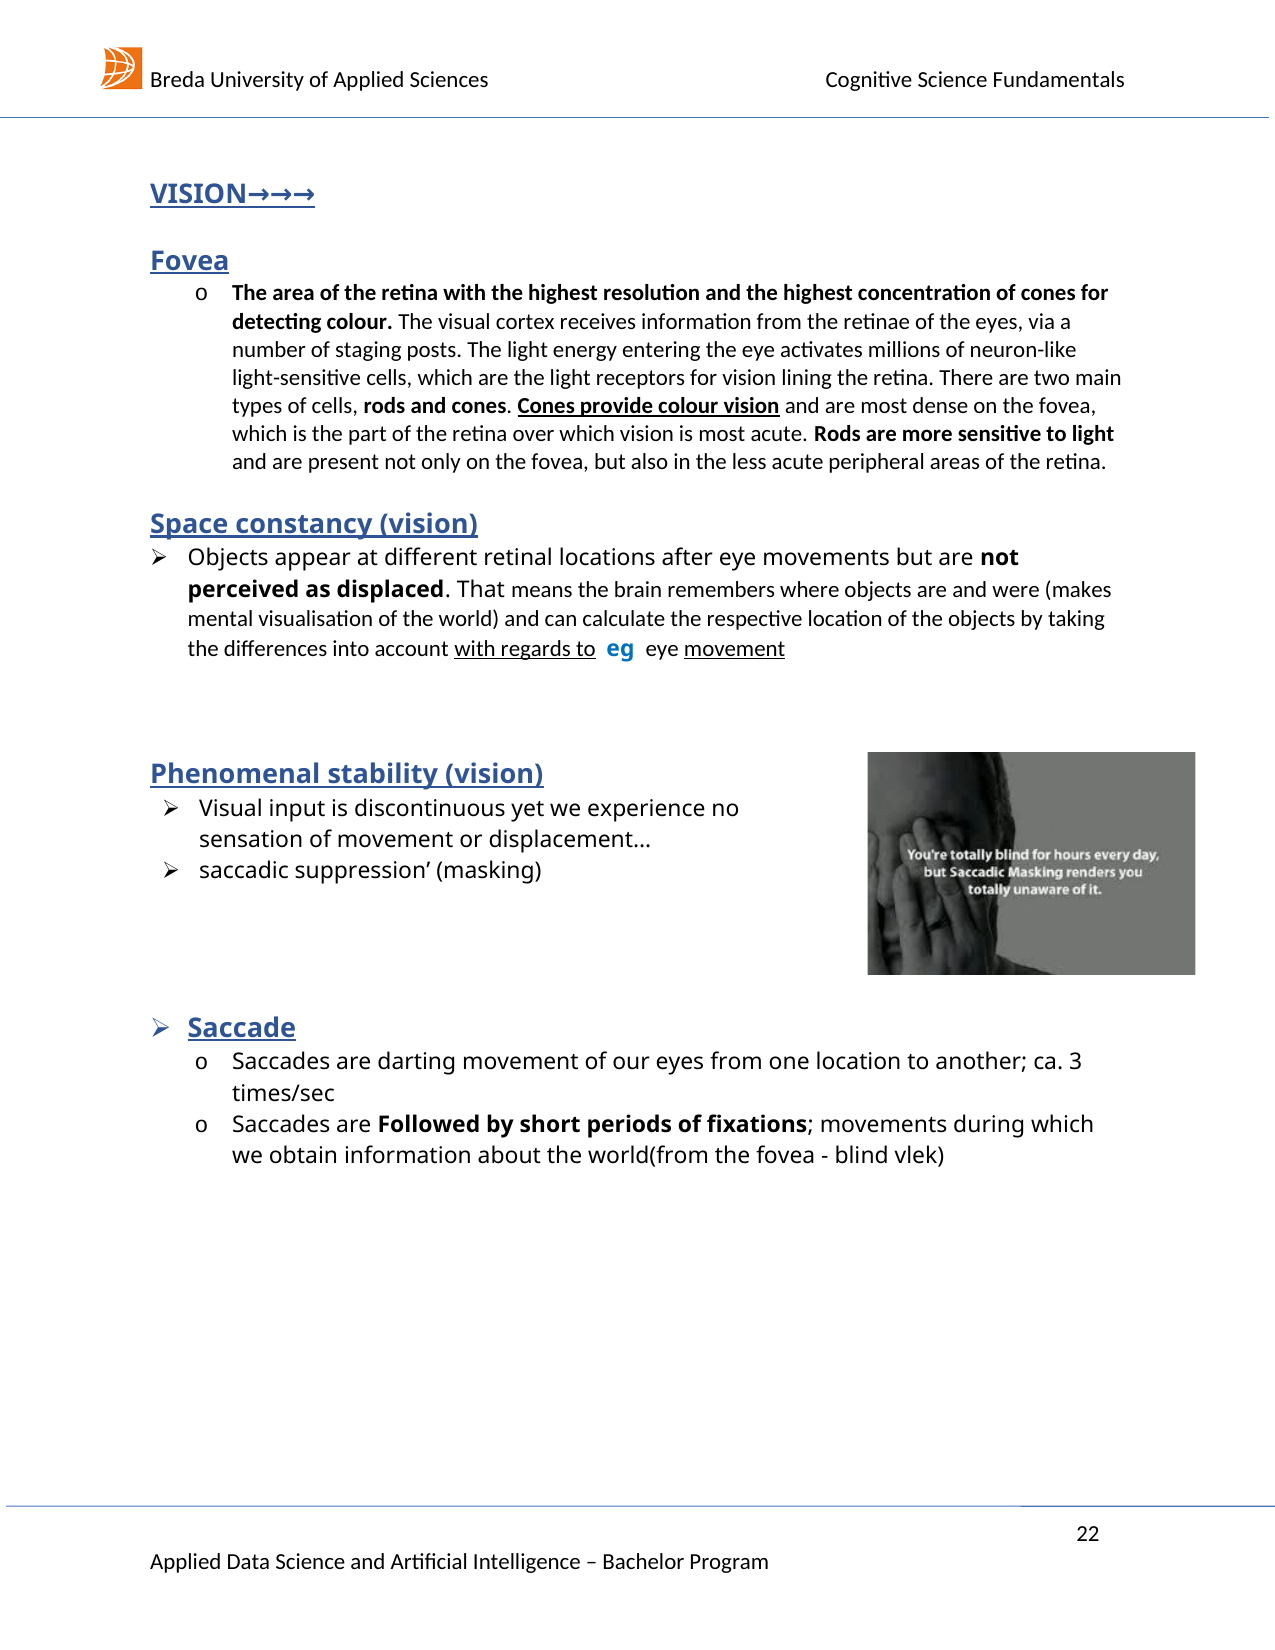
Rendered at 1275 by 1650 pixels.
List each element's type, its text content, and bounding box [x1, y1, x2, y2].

list The area of the retina with the highest resolution and the highest concentration of cones for detecting colour. The visual cortex receives information from the retinae of the eyes, via a number of staging posts. The light energy entering the eye activates millions of neuron-like light-sensitive cells, which are the light receptors for vision lining the retina. There are two main types of cells, rods and cones. Cones provide colour vision and are most dense on the fovea, which is the part of the retina over which vision is most acute. Rods are more sensitive to light and are present not only on the fovea, but also in the less acute peripheral areas of the retina. [194, 278, 1125, 475]
subtitle Space constancy (vision) [150, 504, 1125, 541]
subtitle VISION→→→ [150, 175, 1125, 212]
list Saccades are Followed by short periods of fixations; movements during which we obtain information about the world(from the fovea - blind vlek) [194, 1108, 1125, 1170]
picture [91, 38, 150, 98]
subtitle Saccade [150, 1008, 1125, 1045]
text saccadic suppression’ (masking) [162, 854, 867, 885]
text Visual input is discontinuous yet we experience no sensation of movement or displacement… [162, 792, 867, 854]
subtitle Fovea [150, 241, 1125, 278]
list Saccades are darting movement of our eyes from one location to another; ca. 3 times/sec [194, 1045, 1125, 1108]
list Objects appear at different retinal locations after eye movements but are not perceived as displaced. That means the brain remembers where objects are and were (makes mental visualisation of the world) and can calculate the respective location of the objects by taking the differences into account with regards to eg eye movement [150, 541, 1125, 663]
subtitle Phenomenal stability (vision) [150, 755, 867, 792]
